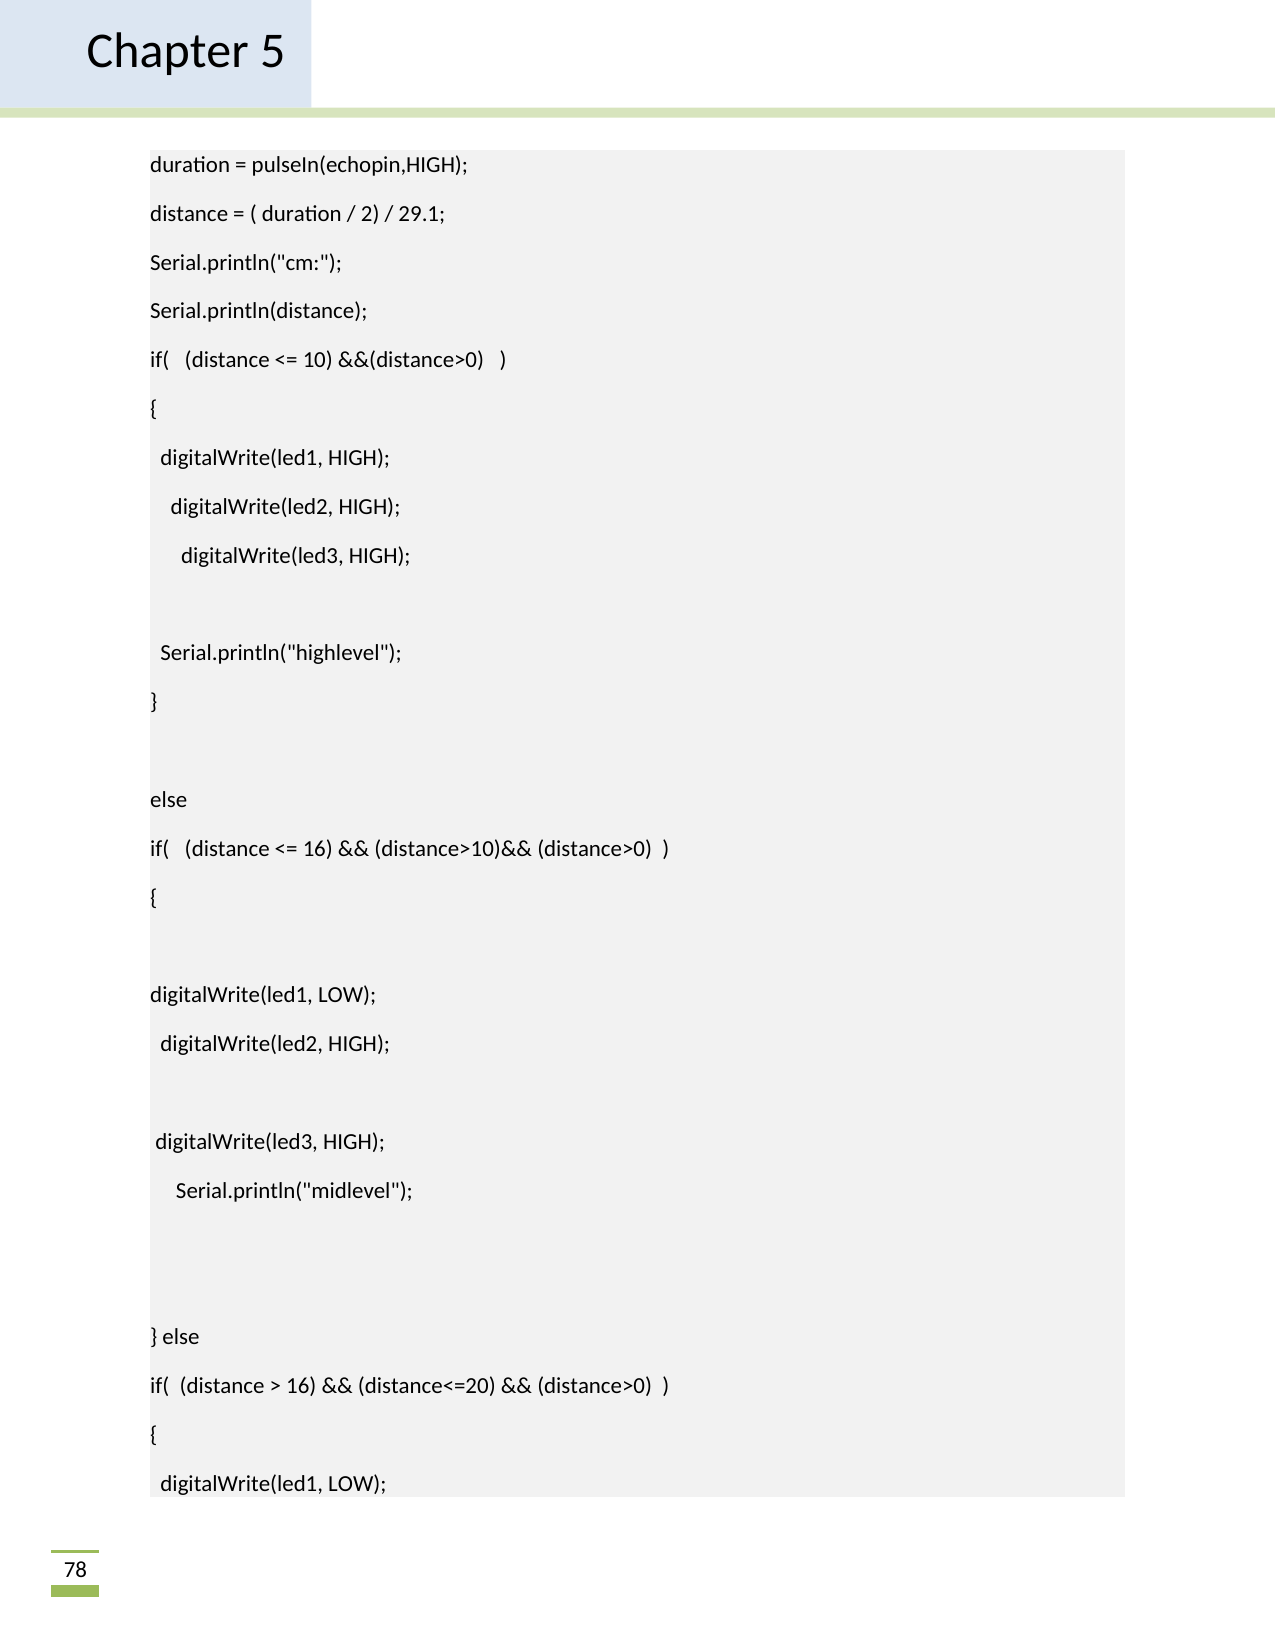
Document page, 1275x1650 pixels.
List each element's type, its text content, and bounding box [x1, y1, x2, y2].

text if( (distance <= 10) &&(distance>0) ) [150, 345, 1125, 373]
text { [150, 1420, 1125, 1448]
text digitalWrite(led2, HIGH); [150, 492, 1125, 520]
text { [150, 883, 1125, 911]
text if( (distance > 16) && (distance<=20) && (distance>0) ) [150, 1371, 1125, 1399]
text digitalWrite(led1, LOW); [150, 981, 1125, 1008]
text } else [150, 1322, 1125, 1351]
text digitalWrite(led1, LOW); [150, 1469, 1125, 1497]
text Serial.println("highlevel"); [150, 638, 1125, 667]
text if( (distance <= 16) && (distance>10)&& (distance>0) ) [150, 834, 1125, 862]
text { [150, 394, 1125, 422]
text else [150, 785, 1125, 813]
text Serial.println("cm:"); [150, 248, 1125, 276]
text } [150, 687, 1125, 715]
text distance = ( duration / 2) / 29.1; [150, 199, 1125, 227]
text digitalWrite(led3, HIGH); [150, 541, 1125, 569]
text digitalWrite(led3, HIGH); [150, 1127, 1125, 1155]
text Serial.println(distance); [150, 297, 1125, 324]
text digitalWrite(led2, HIGH); [150, 1029, 1125, 1057]
text Serial.println("midlevel"); [150, 1176, 1125, 1204]
text duration = pulseIn(echopin,HIGH); [150, 150, 1125, 178]
text digitalWrite(led1, HIGH); [150, 443, 1125, 471]
